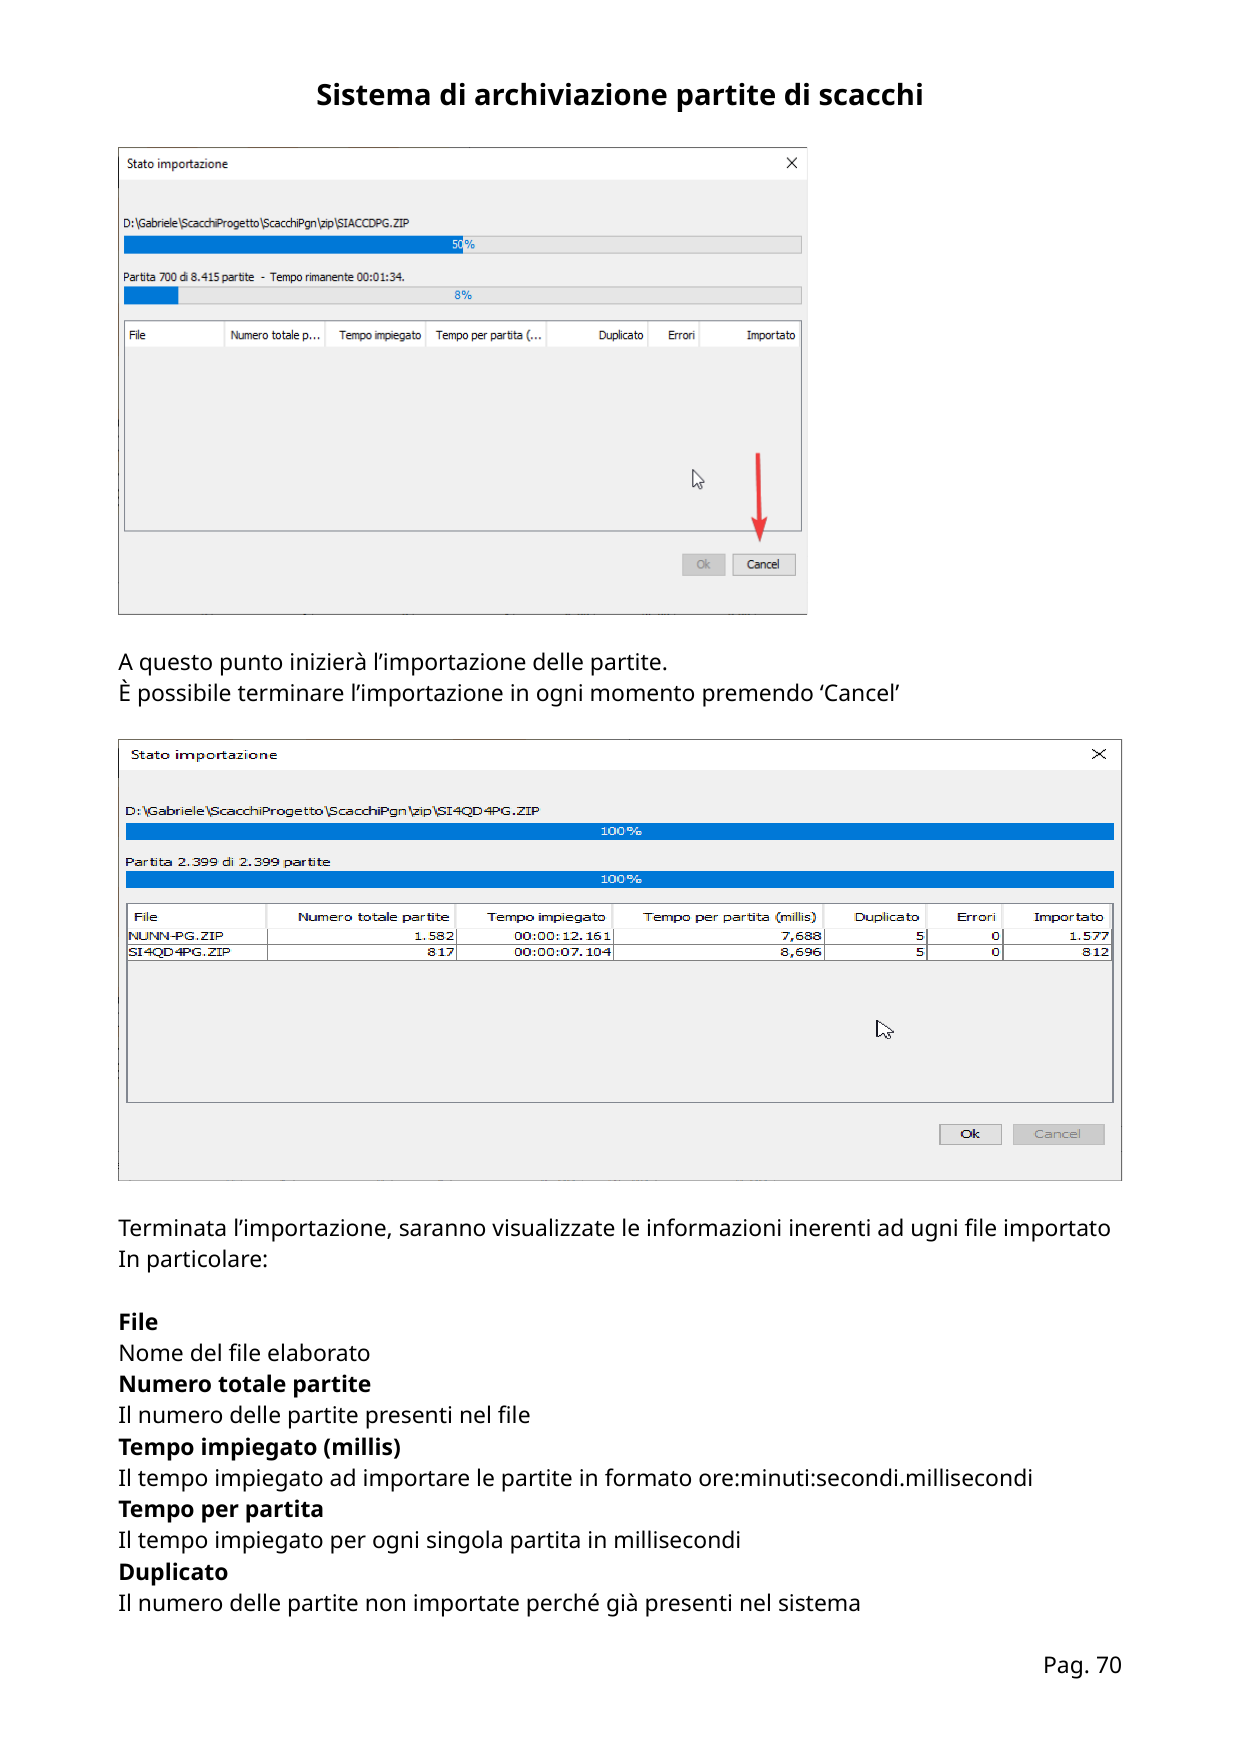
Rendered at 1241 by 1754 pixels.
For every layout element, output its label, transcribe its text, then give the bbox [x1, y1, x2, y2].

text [118, 1524, 1122, 1618]
text File [118, 1274, 1122, 1337]
text A questo punto inizierà l’importazione delle partite. È possibile terminare l’importazione in ogni momento premendo ‘Cancel’ Terminata l’importazione, saranno visualizzate le informazioni inerenti ad ugni file importato In particolare: [118, 1181, 1122, 1274]
picture [118, 147, 808, 615]
picture [118, 739, 1123, 1181]
text Nome del file elaborato Numero totale partite Il numero delle partite presenti nel file Tempo impiegato (millis) Il tempo impiegato ad importare le partite in formato ore:minuti:secondi.millisecondi Tempo per partita [118, 1337, 1122, 1524]
text A questo punto inizierà l’importazione delle partite. È possibile terminare l’importazione in ogni momento premendo ‘Cancel’ Terminata l’importazione, saranno visualizzate le informazioni inerenti ad ugni file importato In particolare: [118, 646, 1122, 739]
